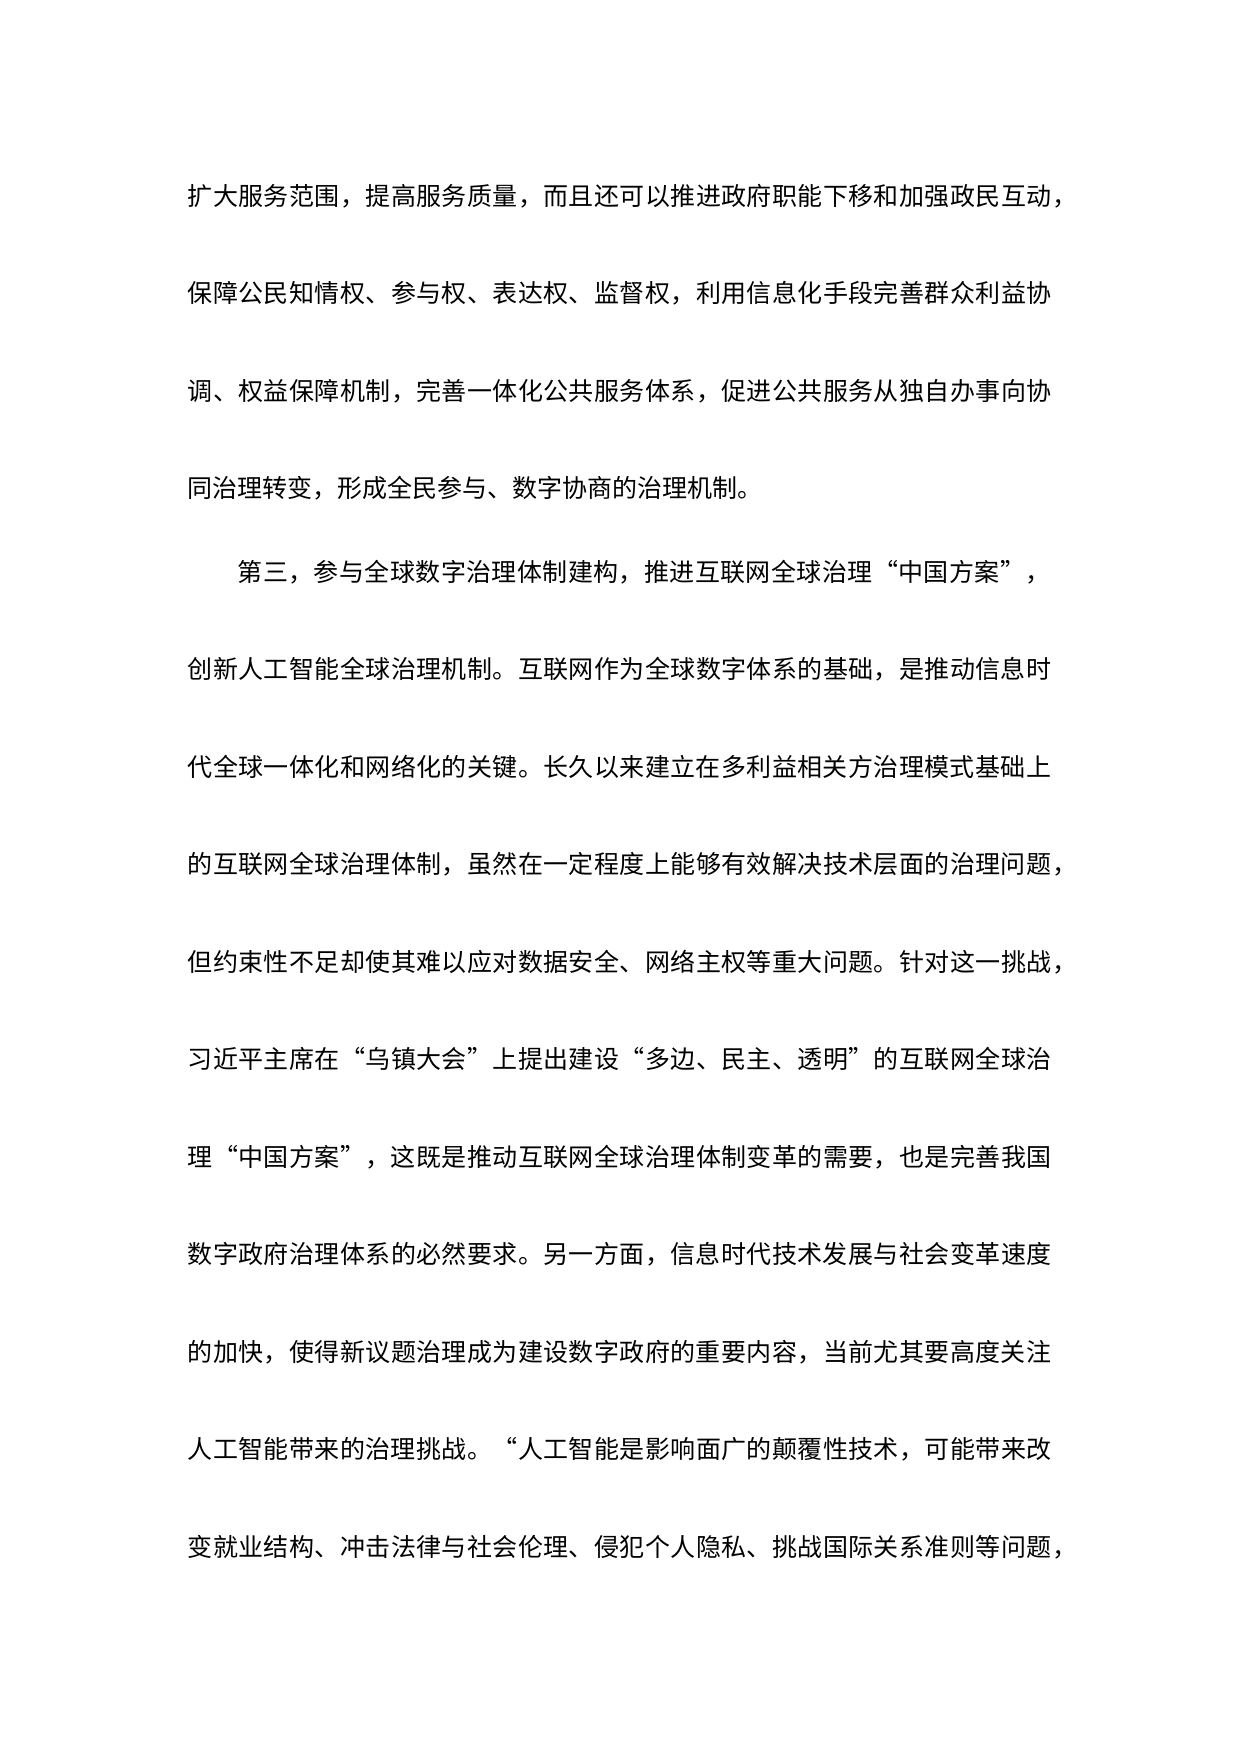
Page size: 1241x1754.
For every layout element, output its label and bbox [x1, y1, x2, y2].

text [187, 538, 1053, 1578]
text [187, 162, 1053, 519]
